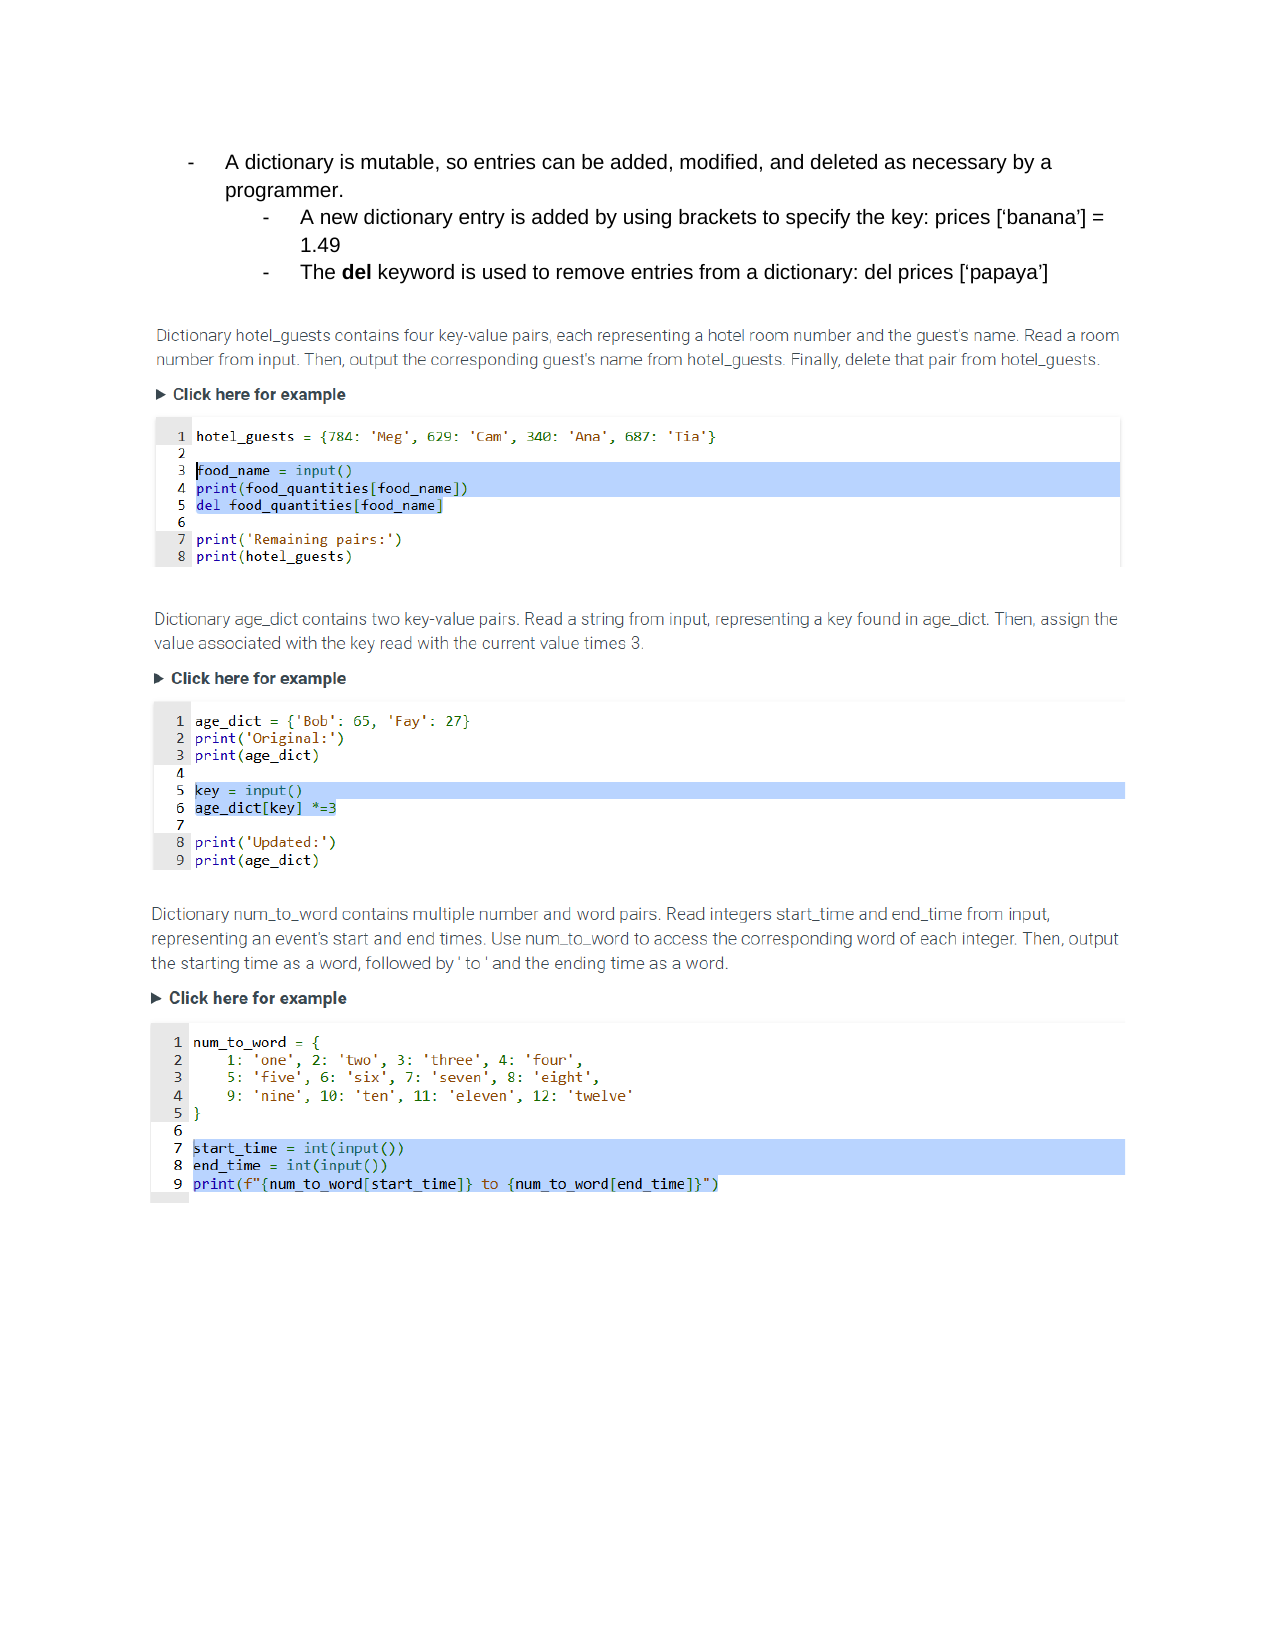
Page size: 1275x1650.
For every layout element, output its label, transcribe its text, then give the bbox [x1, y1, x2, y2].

picture [150, 598, 1125, 870]
list A dictionary is mutable, so entries can be added, modified, and deleted as necessary by a programmer. [187, 150, 1125, 201]
picture [150, 315, 1125, 567]
picture [150, 900, 1125, 1203]
list A new dictionary entry is added by using brackets to specify the key: prices [‘banana’] = 1.49 [262, 205, 1125, 256]
list The del keyword is used to remove entries from a dictionary: del prices [‘papaya’] [262, 260, 1125, 284]
